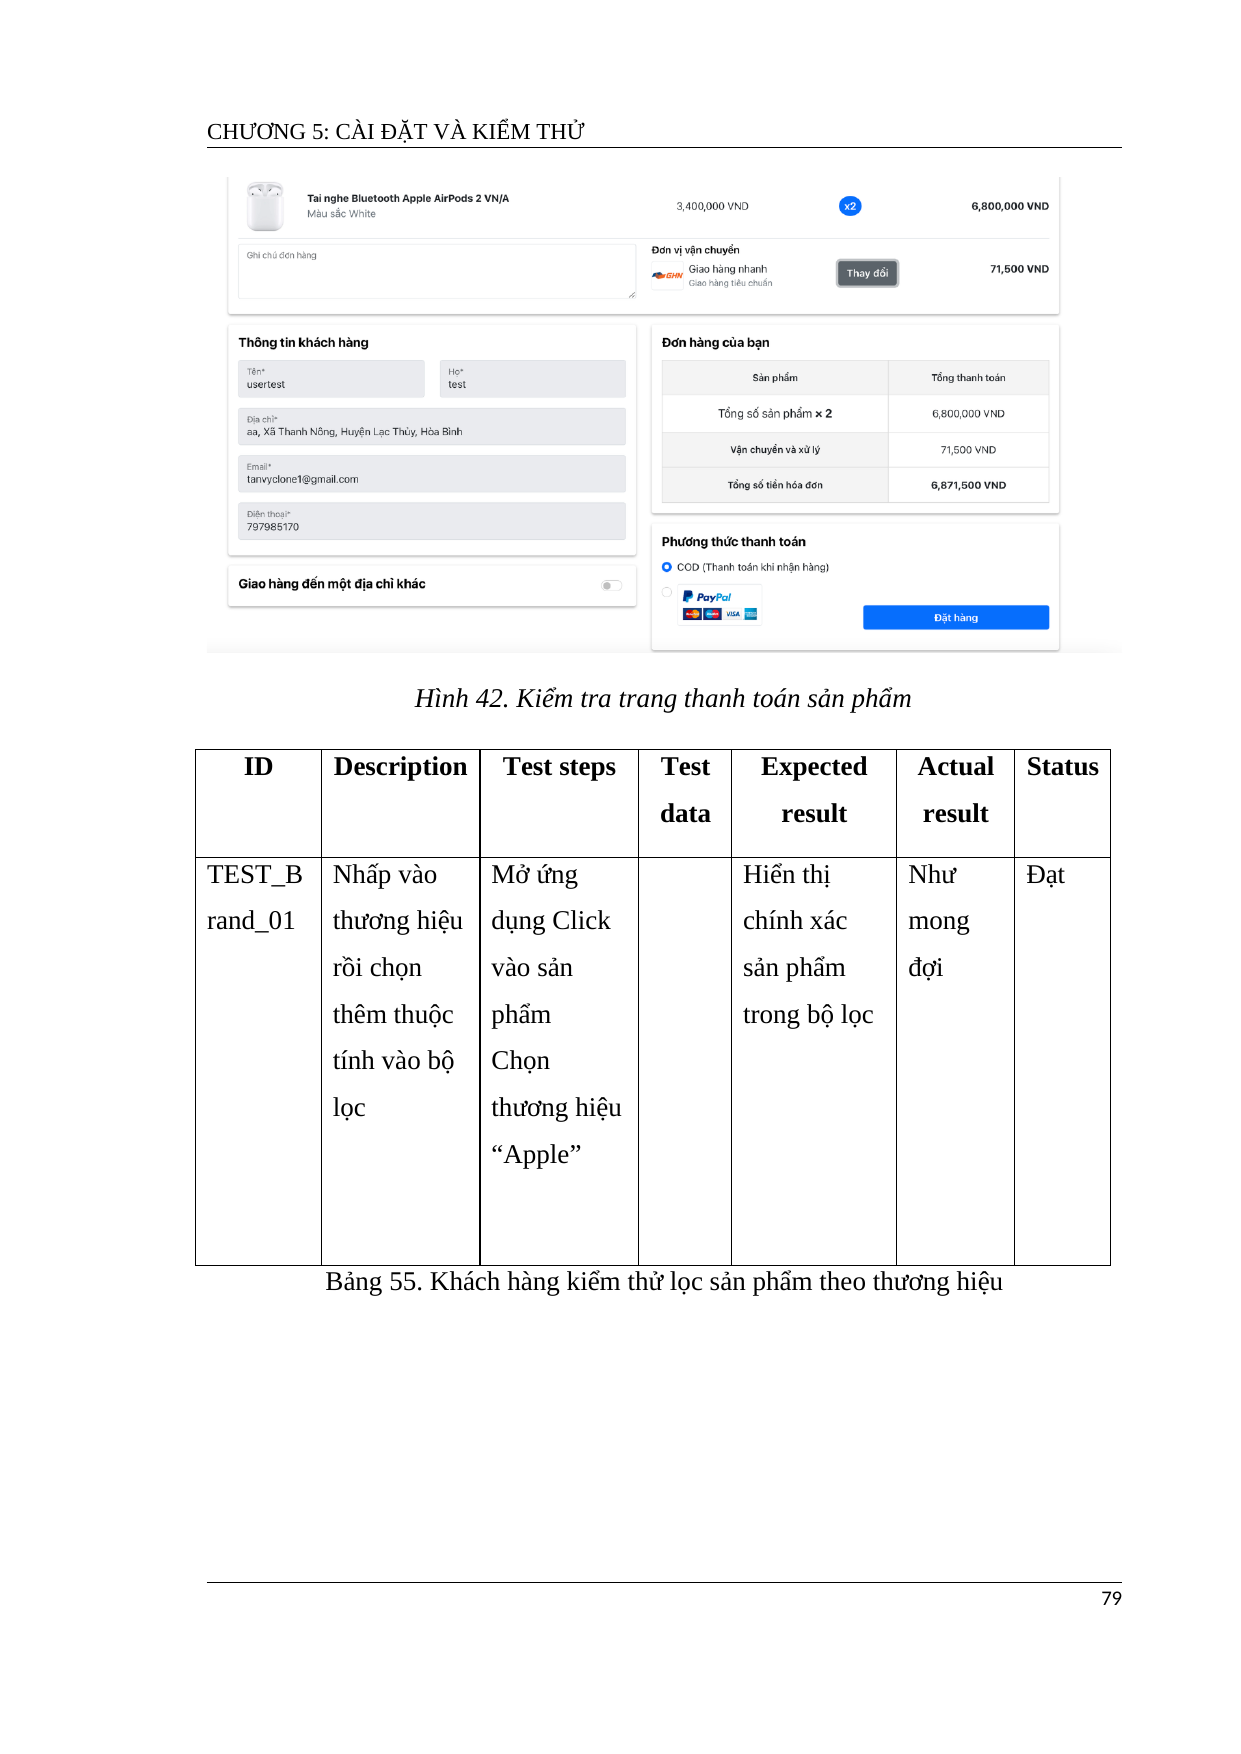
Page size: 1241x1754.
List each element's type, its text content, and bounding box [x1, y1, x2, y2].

table_header Expected result [732, 750, 896, 857]
table_header Status [1015, 750, 1110, 857]
table_header Test steps [481, 750, 638, 857]
table_cell TEST_Brand_01 [196, 858, 321, 1264]
table_cell Nhấp vào thương hiệu rồi chọn thêm thuộc tính vào bộ lọc [322, 858, 479, 1264]
table_cell [639, 858, 731, 1264]
table_cell Mở ứng dụng Click vào sản phẩm Chọn thương hiệu “Apple” [481, 858, 638, 1264]
table_header Actual result [897, 750, 1014, 857]
table_header ID [196, 750, 321, 857]
picture [206, 177, 1123, 653]
table_cell Như mong đợi [897, 858, 1014, 1264]
table_cell Đạt [1015, 858, 1110, 1264]
table_header Description [322, 750, 479, 857]
table_cell Hiển thị chính xác sản phẩm trong bộ lọc [732, 858, 896, 1264]
text Hình 42. Kiểm tra trang thanh toán sản phẩm [207, 682, 1122, 713]
text Bảng 55. Khách hàng kiểm thử lọc sản phẩm theo thương hiệu [207, 1266, 1122, 1297]
table_header Test data [639, 750, 731, 857]
